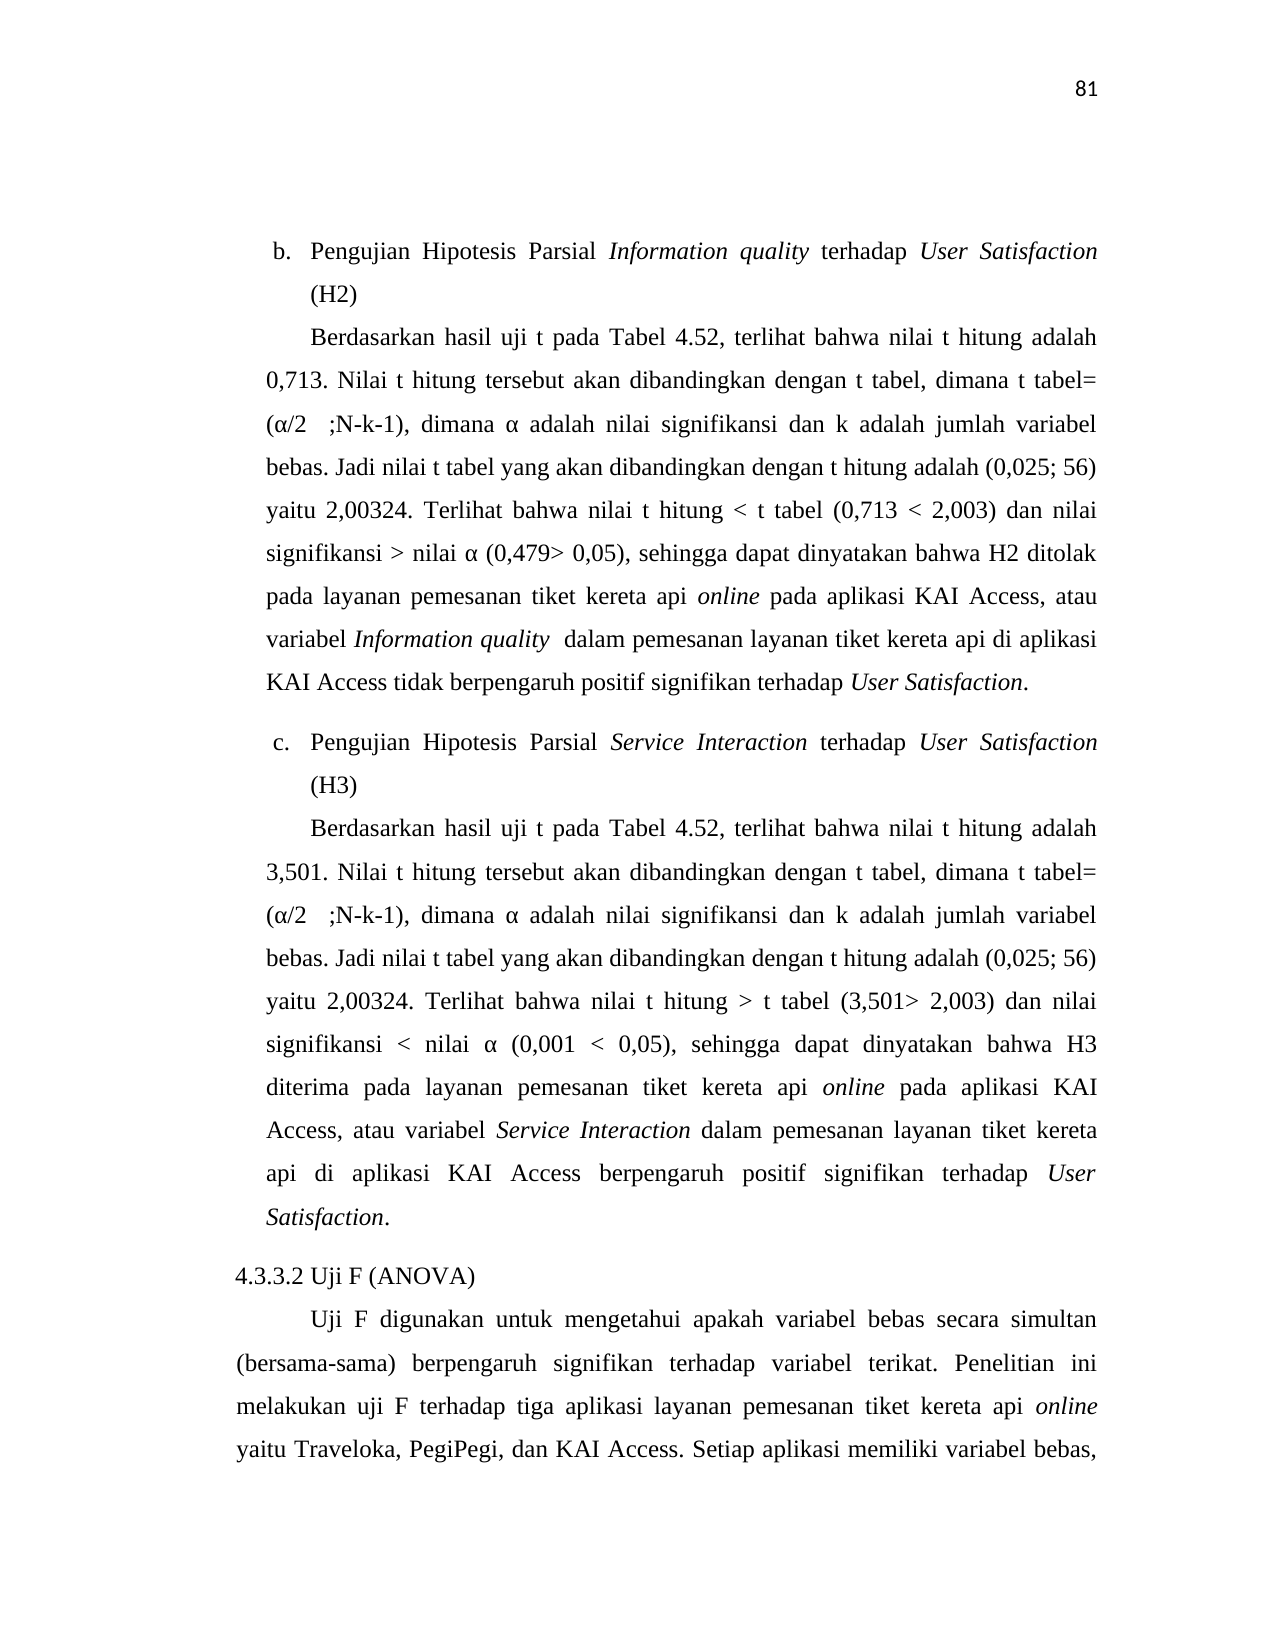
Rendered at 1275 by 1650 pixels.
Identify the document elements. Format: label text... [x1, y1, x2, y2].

subtitle Uji F (ANOVA) [235, 1261, 1098, 1290]
text Berdasarkan hasil uji t pada Tabel 4.52, terlihat bahwa nilai t hitung adalah 3,501. Nilai t hitung tersebut akan dibandingkan dengan t tabel, dimana t tabel= (α/2 ;N-k-1), dimana α adalah nilai signifikansi dan k adalah jumlah variabel bebas. Jadi nilai t tabel yang akan dibandingkan dengan t hitung adalah (0,025; 56) yaitu 2,00324. Terlihat bahwa nilai t hitung > t tabel (3,501> 2,003) dan nilai signifikansi < nilai α (0,001 < 0,05), sehingga dapat dinyatakan bahwa H3 diterima pada layanan pemesanan tiket kereta api online pada aplikasi KAI Access, atau variabel Service Interaction dalam pemesanan layanan tiket kereta api di aplikasi KAI Access berpengaruh positif signifikan terhadap User Satisfaction. [266, 813, 1098, 1230]
list Pengujian Hipotesis Parsial Information quality terhadap User Satisfaction (H2) [273, 236, 1098, 308]
text Berdasarkan hasil uji t pada Tabel 4.52, terlihat bahwa nilai t hitung adalah 0,713. Nilai t hitung tersebut akan dibandingkan dengan t tabel, dimana t tabel= (α/2 ;N-k-1), dimana α adalah nilai signifikansi dan k adalah jumlah variabel bebas. Jadi nilai t tabel yang akan dibandingkan dengan t hitung adalah (0,025; 56) yaitu 2,00324. Terlihat bahwa nilai t hitung < t tabel (0,713 < 2,003) dan nilai signifikansi > nilai α (0,479> 0,05), sehingga dapat dinyatakan bahwa H2 ditolak pada layanan pemesanan tiket kereta api online pada aplikasi KAI Access, atau variabel Information quality dalam pemesanan layanan tiket kereta api di aplikasi KAI Access tidak berpengaruh positif signifikan terhadap User Satisfaction. [266, 322, 1098, 696]
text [236, 1304, 1098, 1463]
list Pengujian Hipotesis Parsial Service Interaction terhadap User Satisfaction (H3) [273, 727, 1098, 799]
